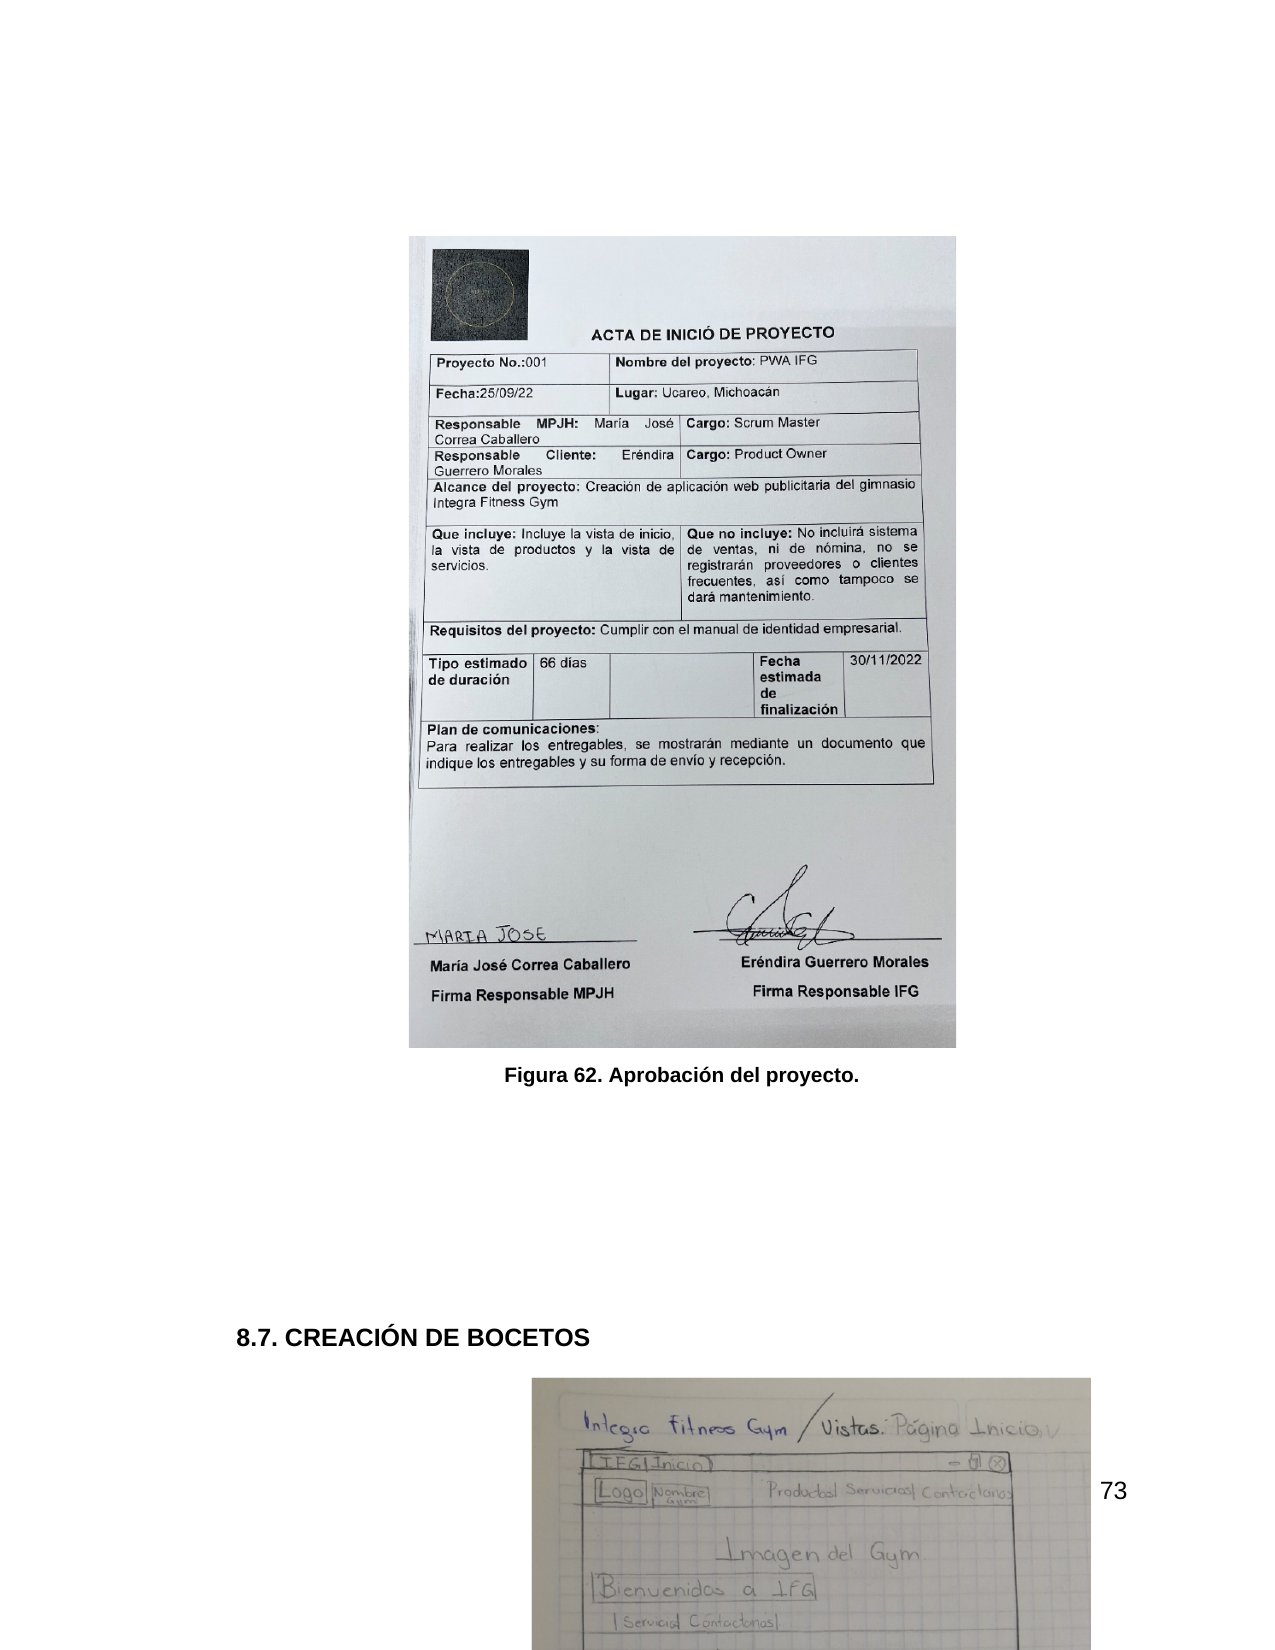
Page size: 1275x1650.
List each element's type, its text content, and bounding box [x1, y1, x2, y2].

text 8.7. CREACIÓN de bocetos [236, 1323, 1127, 1352]
text Figura 62. Aprobación del proyecto. [236, 1062, 1127, 1086]
picture [532, 1379, 1090, 1650]
picture [408, 236, 957, 1048]
